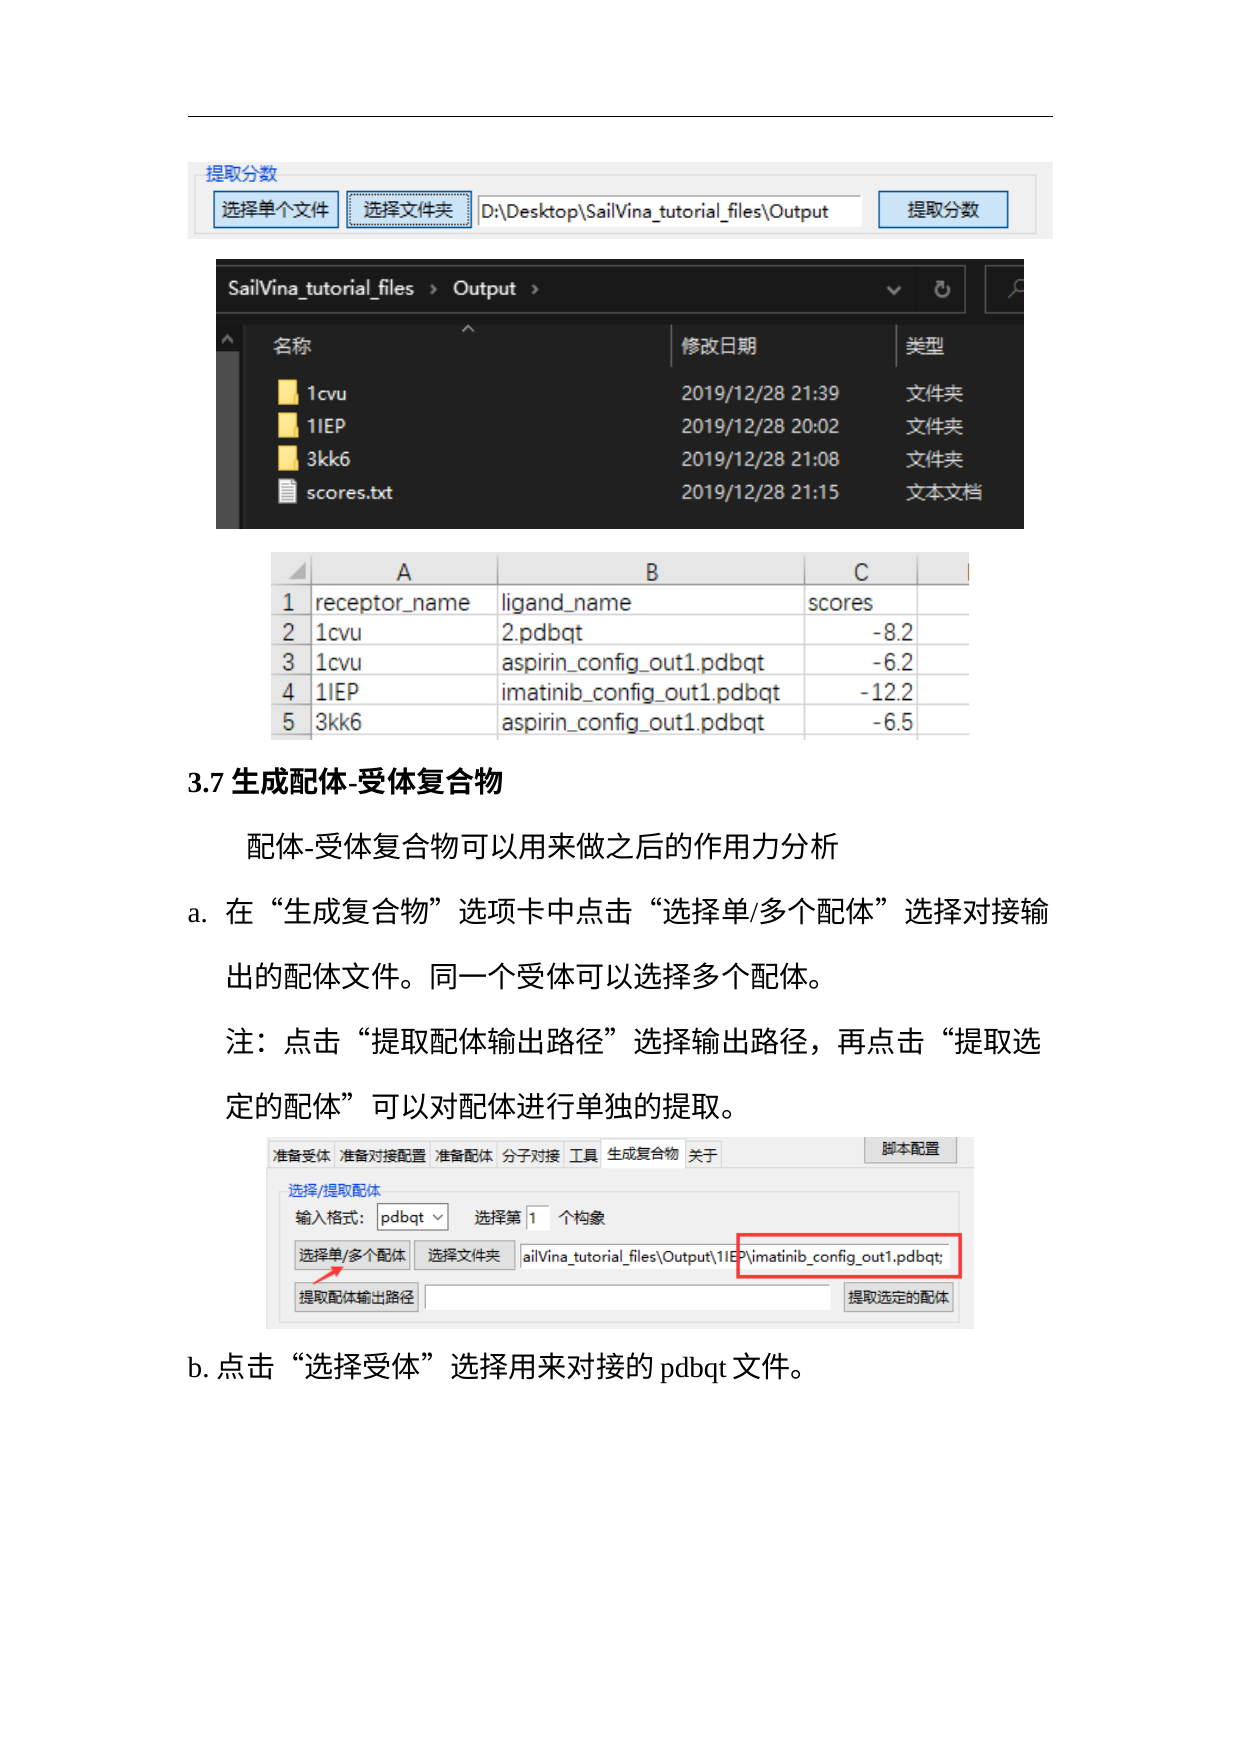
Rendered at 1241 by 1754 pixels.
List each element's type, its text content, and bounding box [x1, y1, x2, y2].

picture [266, 1137, 974, 1329]
picture [187, 162, 1053, 239]
list 注：点击“提取配体输出路径”选择输出路径，再点击“提取选定的配体”可以对配体进行单独的提取。 [225, 1007, 1053, 1137]
text 配体-受体复合物可以用来做之后的作用力分析 [187, 812, 1053, 877]
picture [216, 259, 1024, 529]
list 在“生成复合物”选项卡中点击“选择单/多个配体”选择对接输出的配体文件。同一个受体可以选择多个配体。 [187, 877, 1053, 1007]
picture [271, 552, 970, 740]
text b. 点击“选择受体”选择用来对接的pdbqt文件。 [187, 1332, 1053, 1397]
text 3.7 生成配体-受体复合物 [187, 747, 1053, 812]
